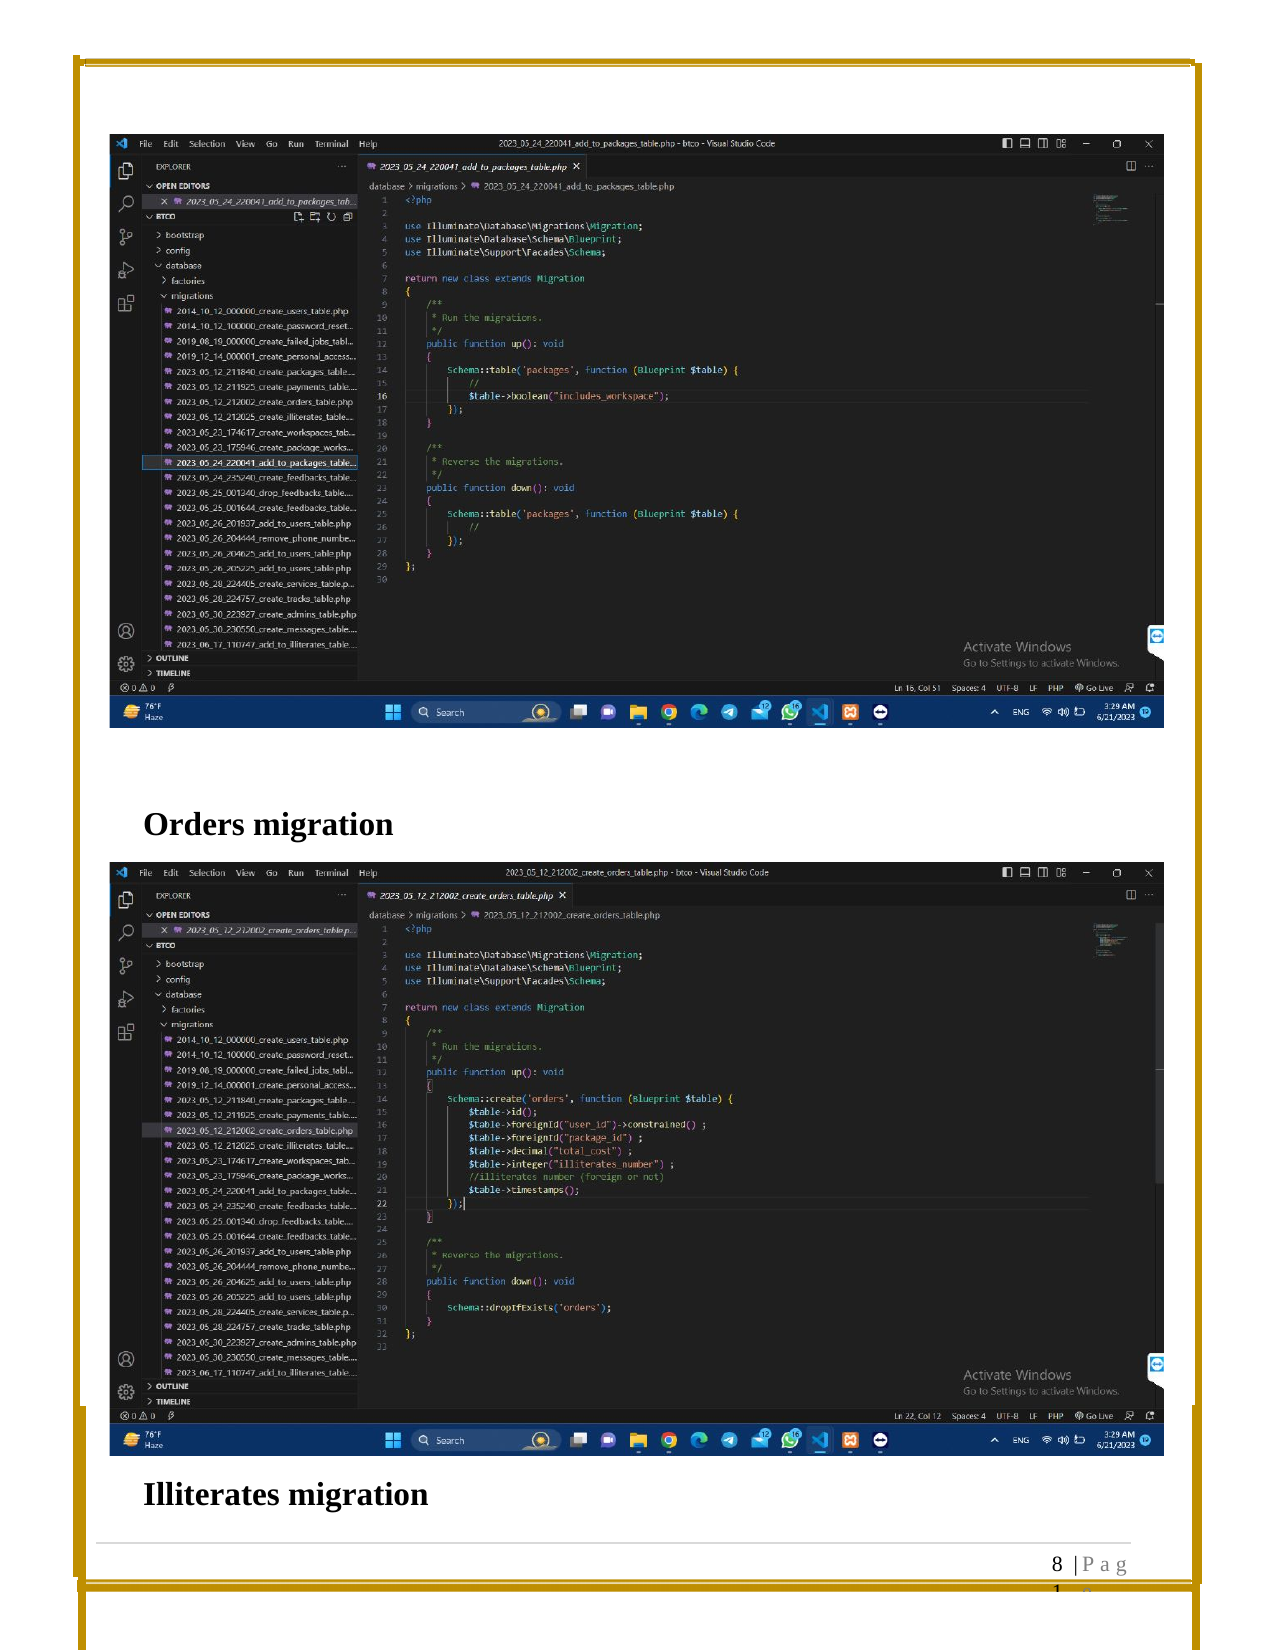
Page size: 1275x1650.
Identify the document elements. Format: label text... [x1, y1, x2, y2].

picture [109, 134, 1164, 728]
text Illiterates migration [109, 1474, 1164, 1513]
text Orders migration [109, 804, 1164, 843]
picture [109, 862, 1164, 1456]
picture [85, 58, 1190, 67]
picture [86, 1578, 1191, 1592]
